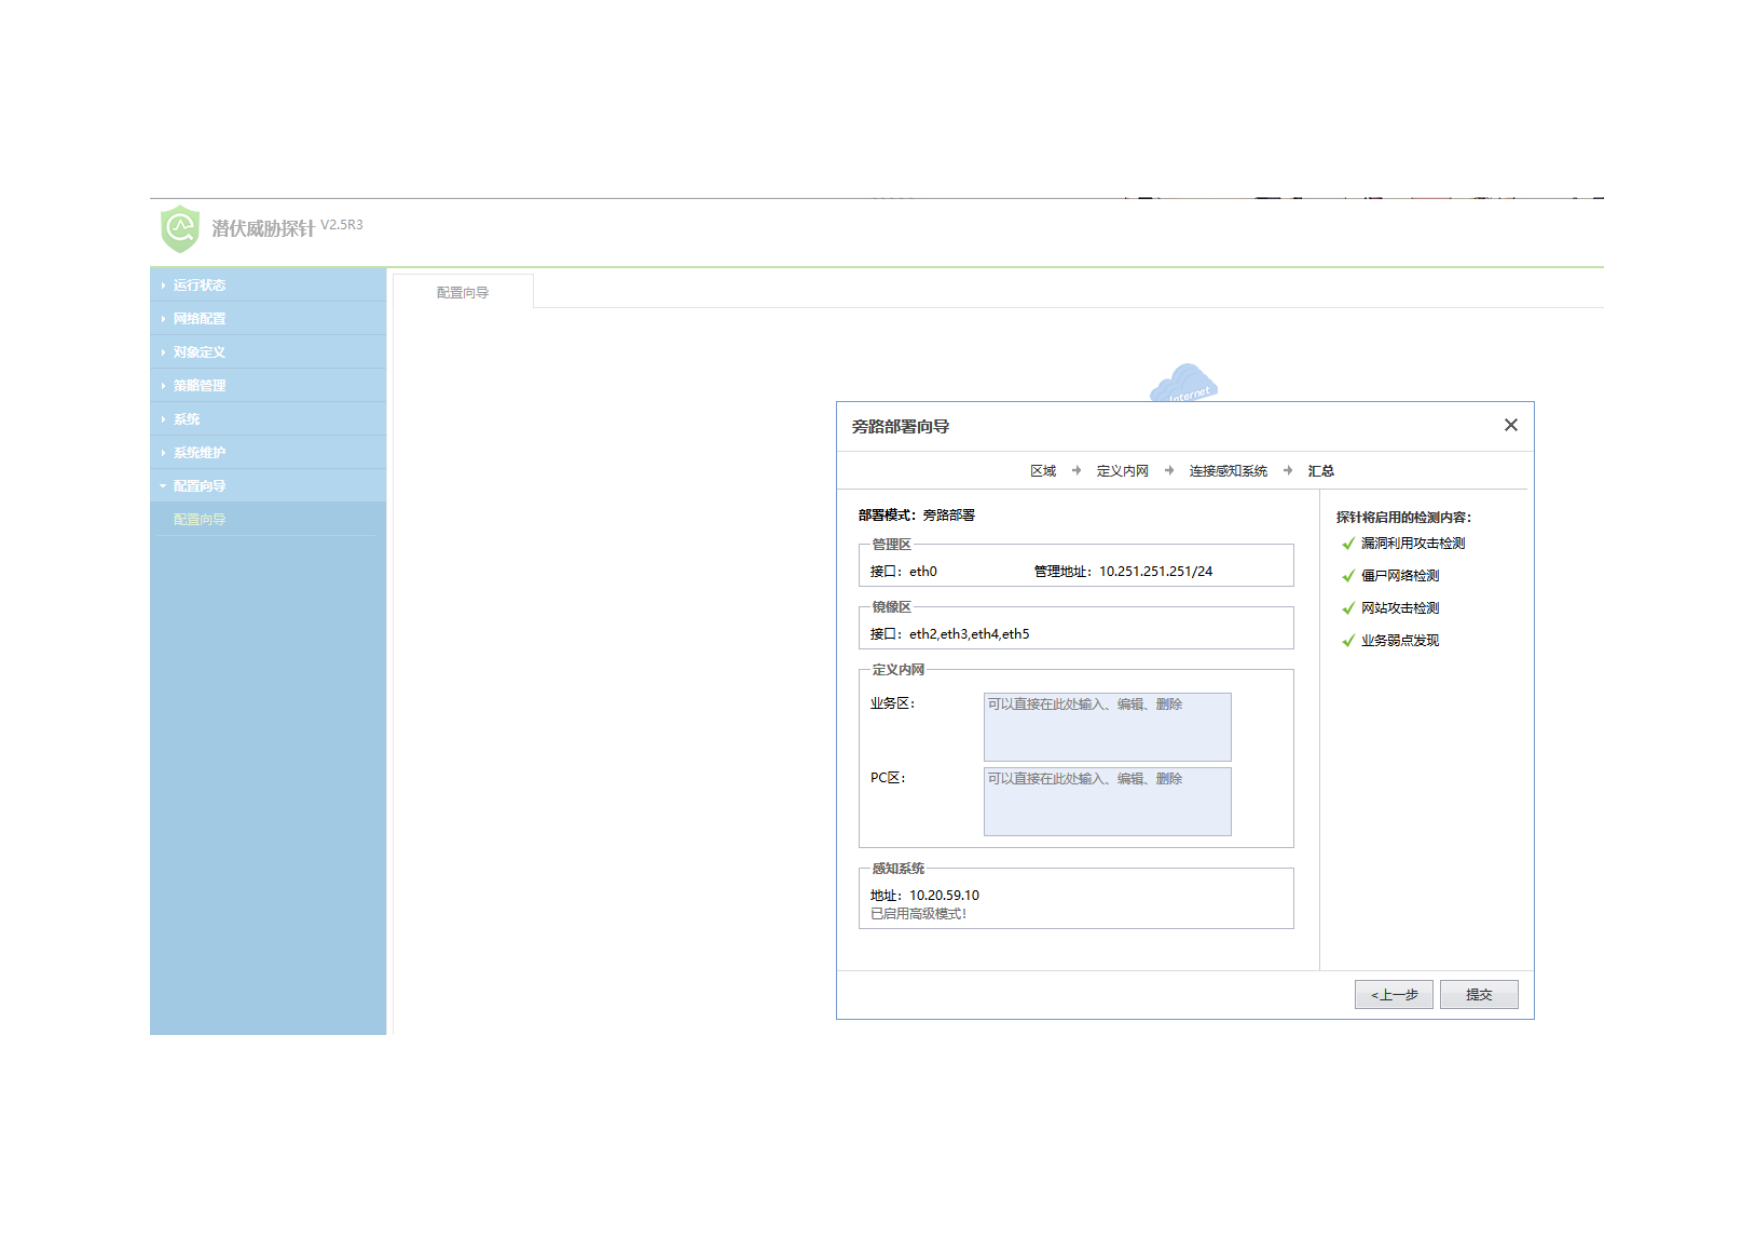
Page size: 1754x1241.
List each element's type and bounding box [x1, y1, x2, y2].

picture [150, 197, 1604, 1035]
